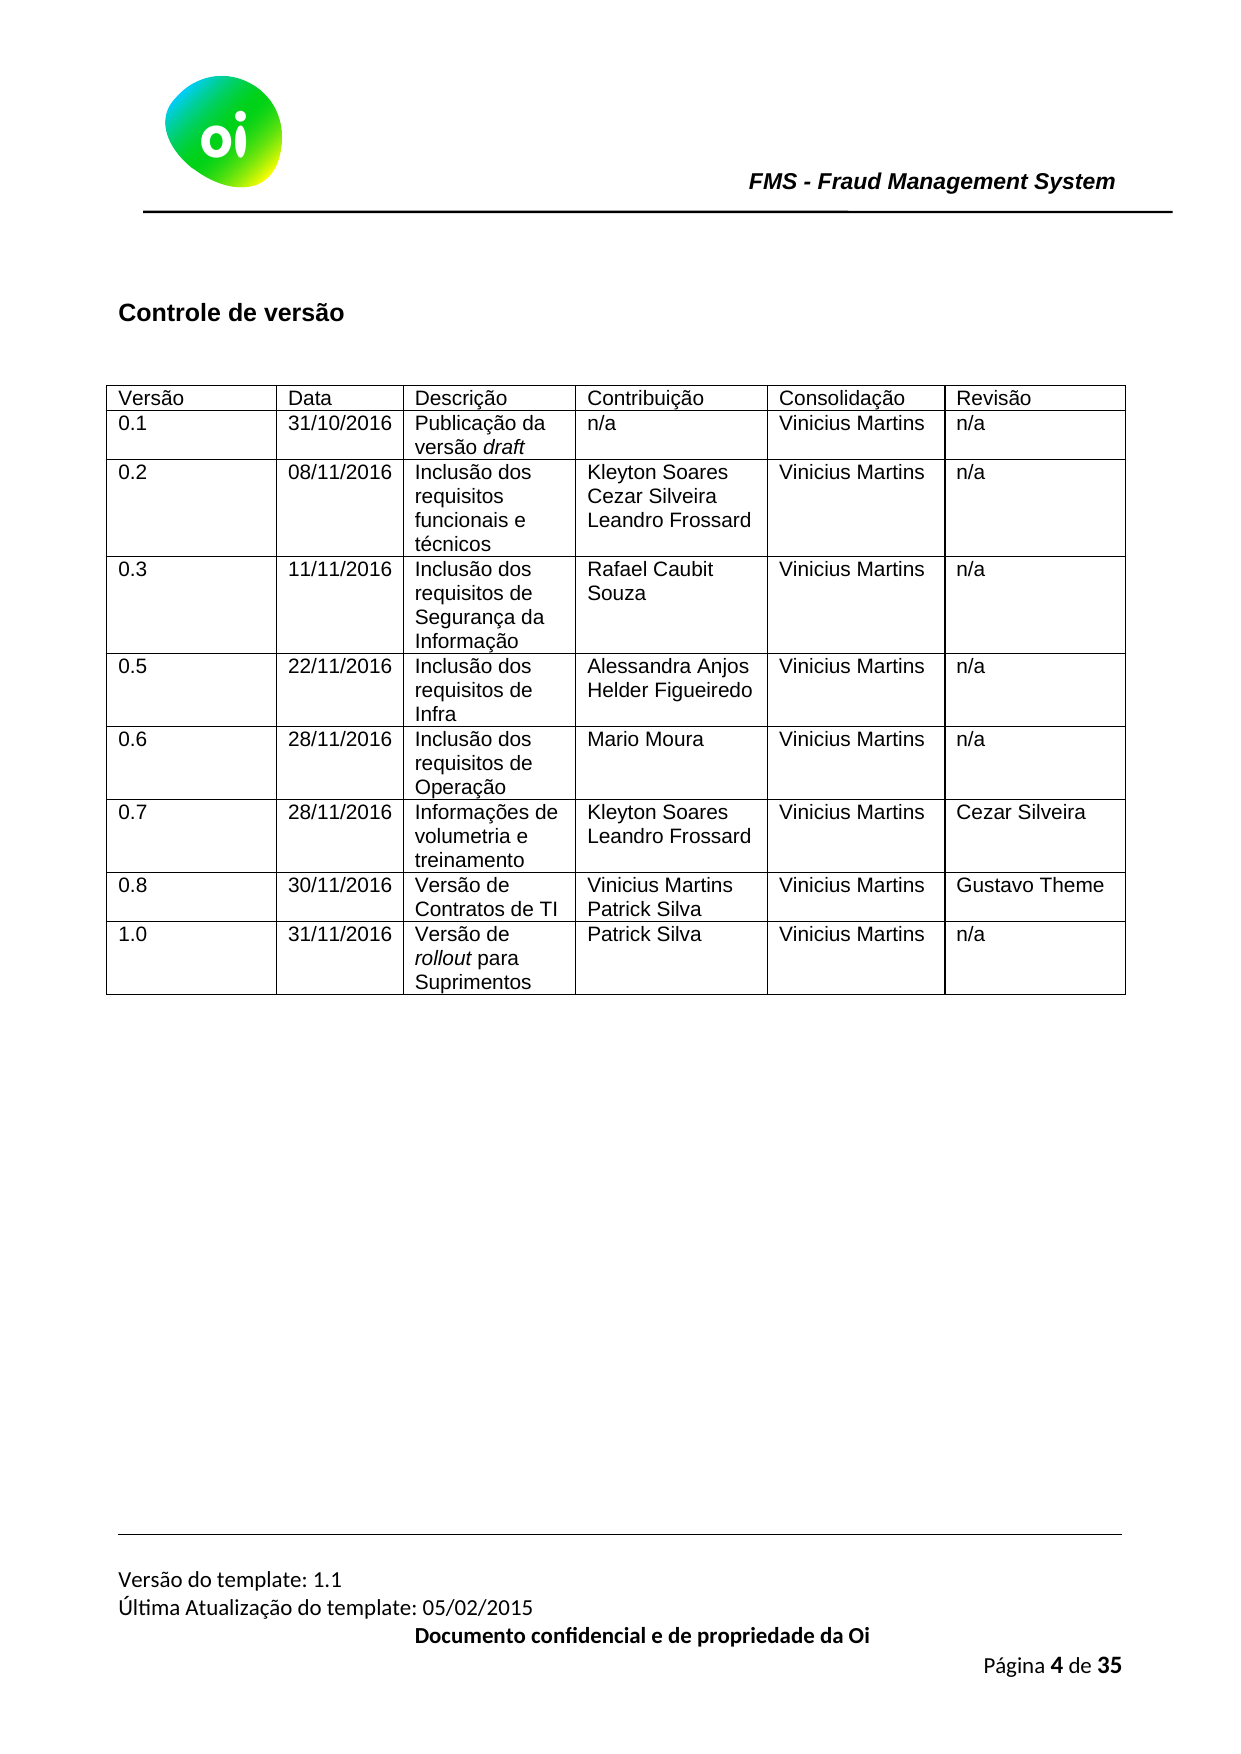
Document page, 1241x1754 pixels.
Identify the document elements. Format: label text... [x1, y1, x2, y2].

table_cell Vinicius Martins [768, 557, 944, 653]
table_cell 31/10/2016 [277, 411, 403, 459]
table_cell 30/11/2016 [277, 873, 403, 921]
table_cell Vinicius Martins [768, 727, 944, 799]
table_cell Patrick Silva [576, 922, 767, 993]
picture [162, 73, 285, 190]
table_header Consolidação [768, 386, 944, 410]
table_cell 1.0 [107, 922, 276, 993]
table_header Versão [107, 386, 276, 410]
table_cell Inclusão dos requisitos de Operação [404, 727, 575, 799]
table_cell 0.6 [107, 727, 276, 799]
table_cell n/a [946, 654, 1125, 726]
table_cell Rafael Caubit Souza [576, 557, 767, 653]
table_cell n/a [946, 727, 1125, 799]
table_cell n/a [946, 557, 1125, 653]
table_cell Vinicius Martins [768, 800, 944, 872]
table_cell Vinicius Martins Patrick Silva [576, 873, 767, 921]
table_cell 0.5 [107, 654, 276, 726]
table_cell Vinicius Martins [768, 873, 944, 921]
table_cell Vinicius Martins [768, 460, 944, 556]
table_cell 31/11/2016 [277, 922, 403, 993]
table_cell 0.3 [107, 557, 276, 653]
table_cell Versão de Contratos de TI [404, 873, 575, 921]
table_cell Inclusão dos requisitos de Segurança da Informação [404, 557, 575, 653]
table_cell Vinicius Martins [768, 922, 944, 993]
table_cell 11/11/2016 [277, 557, 403, 653]
table_cell 22/11/2016 [277, 654, 403, 726]
table_header Descrição [404, 386, 575, 410]
table_cell n/a [946, 411, 1125, 459]
table_cell n/a [946, 460, 1125, 556]
table_cell 0.8 [107, 873, 276, 921]
table_cell 0.2 [107, 460, 276, 556]
text Controle de versão [118, 298, 1122, 327]
table_cell Vinicius Martins [768, 411, 944, 459]
table_cell 28/11/2016 [277, 800, 403, 872]
table_cell 0.7 [107, 800, 276, 872]
table_cell Inclusão dos requisitos de Infra [404, 654, 575, 726]
table_cell Inclusão dos requisitos funcionais e técnicos [404, 460, 575, 556]
table_cell Kleyton Soares Leandro Frossard [576, 800, 767, 872]
table_cell Publicação da versão draft [404, 411, 575, 459]
table_cell Gustavo Theme [946, 873, 1125, 921]
table_header Revisão [946, 386, 1125, 410]
table_cell 0.1 [107, 411, 276, 459]
table_cell 28/11/2016 [277, 727, 403, 799]
table_cell Mario Moura [576, 727, 767, 799]
table_cell n/a [946, 922, 1125, 993]
table_cell Informações de volumetria e treinamento [404, 800, 575, 872]
table_cell Kleyton Soares Cezar Silveira Leandro Frossard [576, 460, 767, 556]
table_cell Cezar Silveira [946, 800, 1125, 872]
table_cell 08/11/2016 [277, 460, 403, 556]
table_header Contribuição [576, 386, 767, 410]
table_cell n/a [576, 411, 767, 459]
table_header Data [277, 386, 403, 410]
table_cell Vinicius Martins [768, 654, 944, 726]
table_cell Alessandra Anjos Helder Figueiredo [576, 654, 767, 726]
table_cell Versão de rollout para Suprimentos [404, 922, 575, 993]
